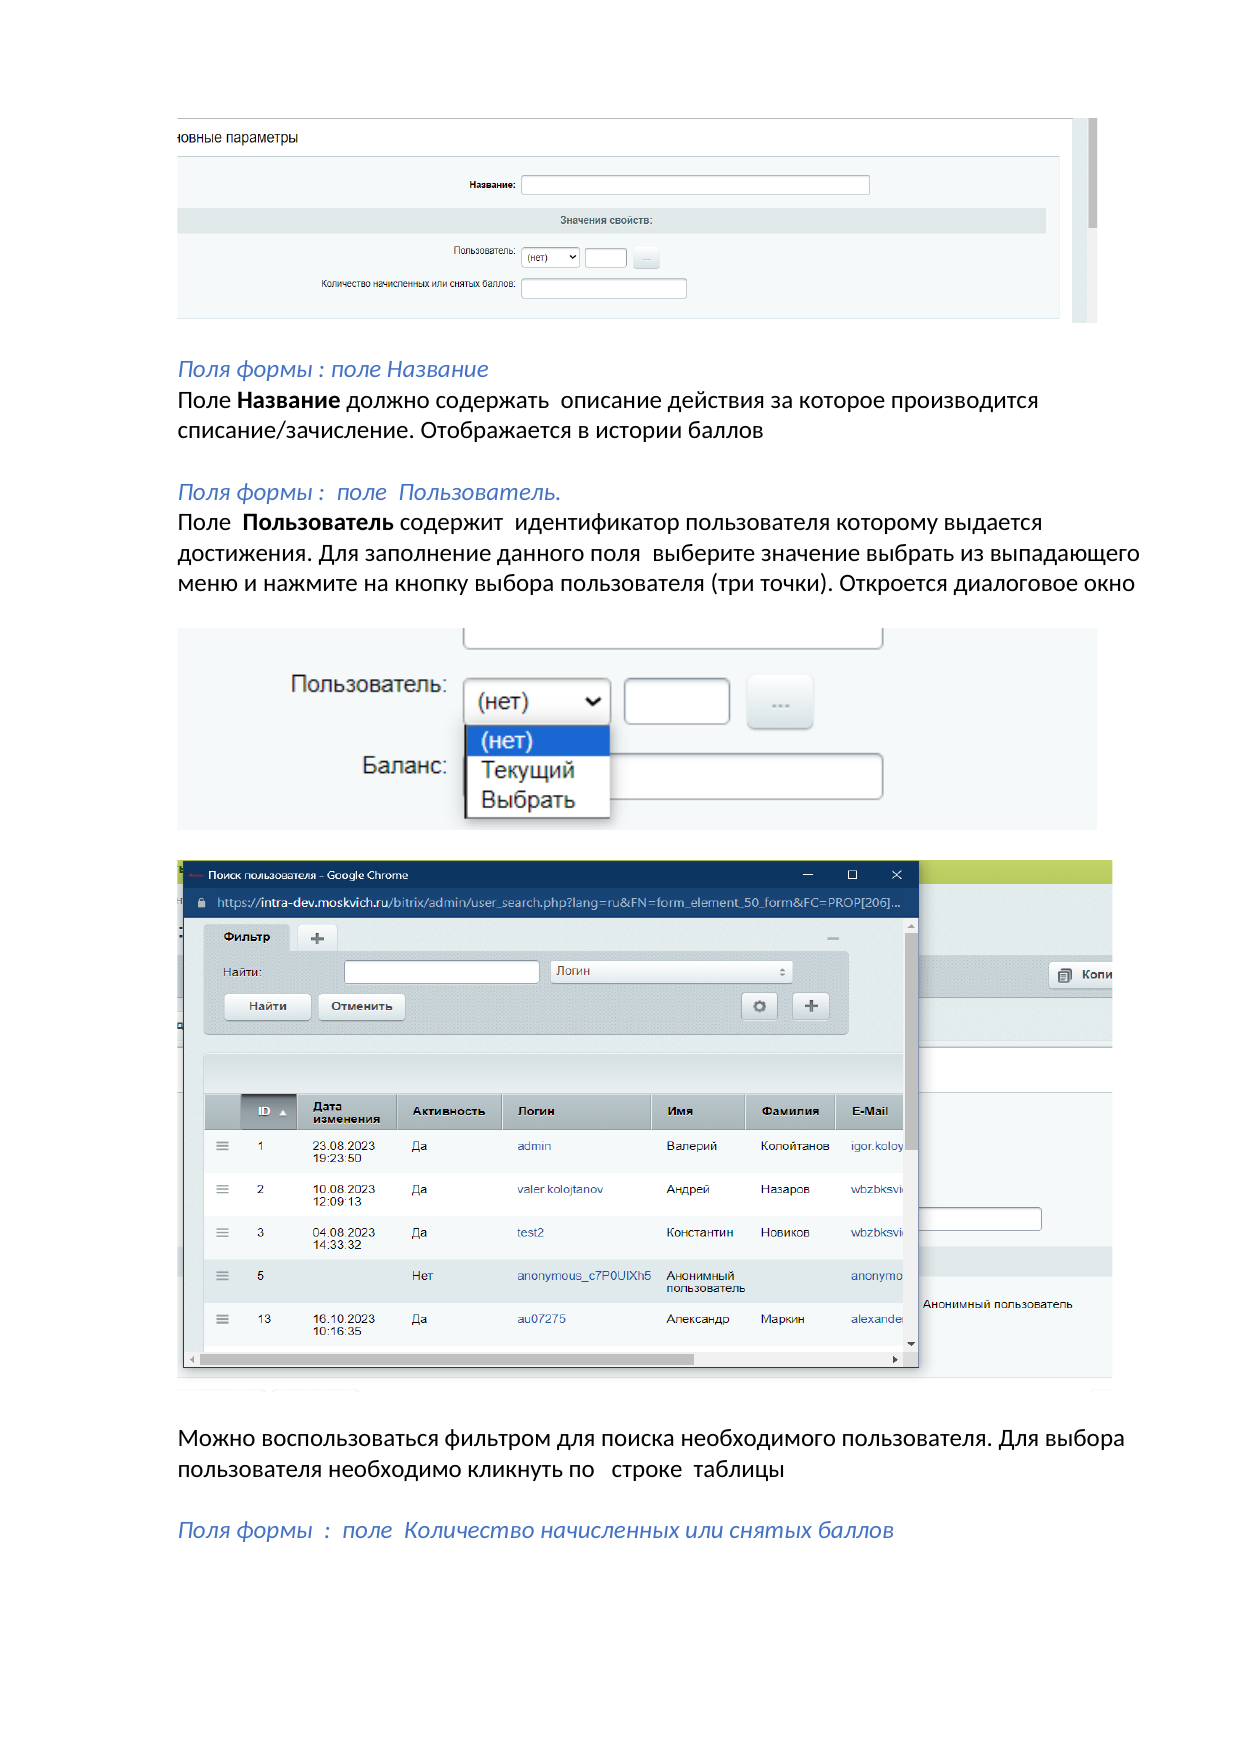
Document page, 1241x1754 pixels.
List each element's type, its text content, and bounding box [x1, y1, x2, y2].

picture [177, 628, 1098, 830]
picture [177, 118, 1098, 323]
text Поля формы : поле Количество начисленных или снятых баллов [177, 1514, 1152, 1545]
text Поля формы : поле Пользователь. [177, 476, 1152, 506]
text Поле Пользователь содержит идентификатор пользователя которому выдается достижения. Для заполнение данного поля выберите значение выбрать из выпадающего меню и нажмите на кнопку выбора пользователя (три точки). Откроется диалоговое окно [177, 506, 1152, 598]
text Поля формы : поле Название [177, 353, 1152, 384]
text Поле Название должно содержать описание действия за которое производится списание/зачисление. Отображается в истории баллов [177, 384, 1152, 445]
text Можно воспользоваться фильтром для поиска необходимого пользователя. Для выбора пользователя необходимо кликнуть по строке таблицы [177, 1423, 1152, 1484]
picture [177, 860, 1113, 1392]
